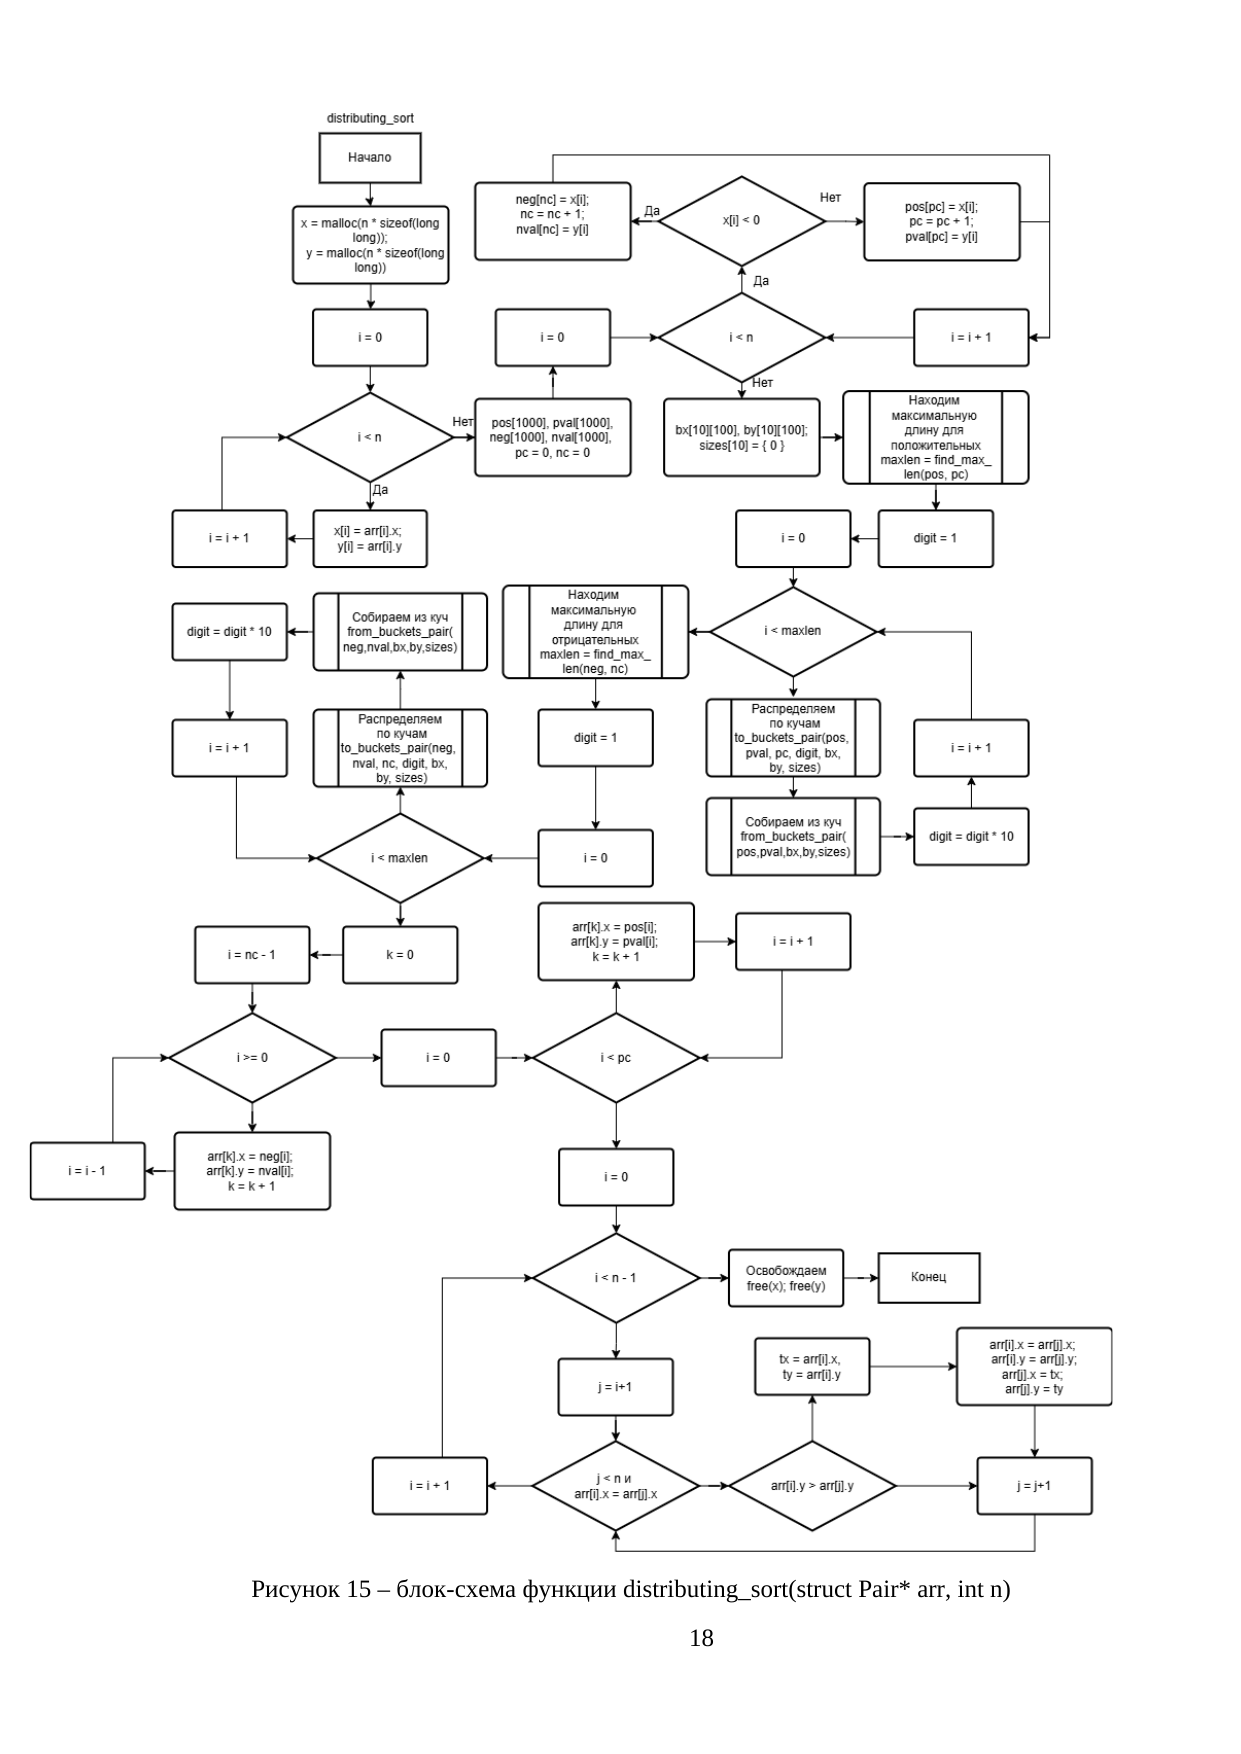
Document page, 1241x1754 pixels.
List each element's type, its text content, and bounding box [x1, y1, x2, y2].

text Рисунок 15 – блок-схема функции distributing_sort(struct Pair* arr, int n) [177, 1574, 1152, 1603]
picture [29, 103, 1113, 1560]
